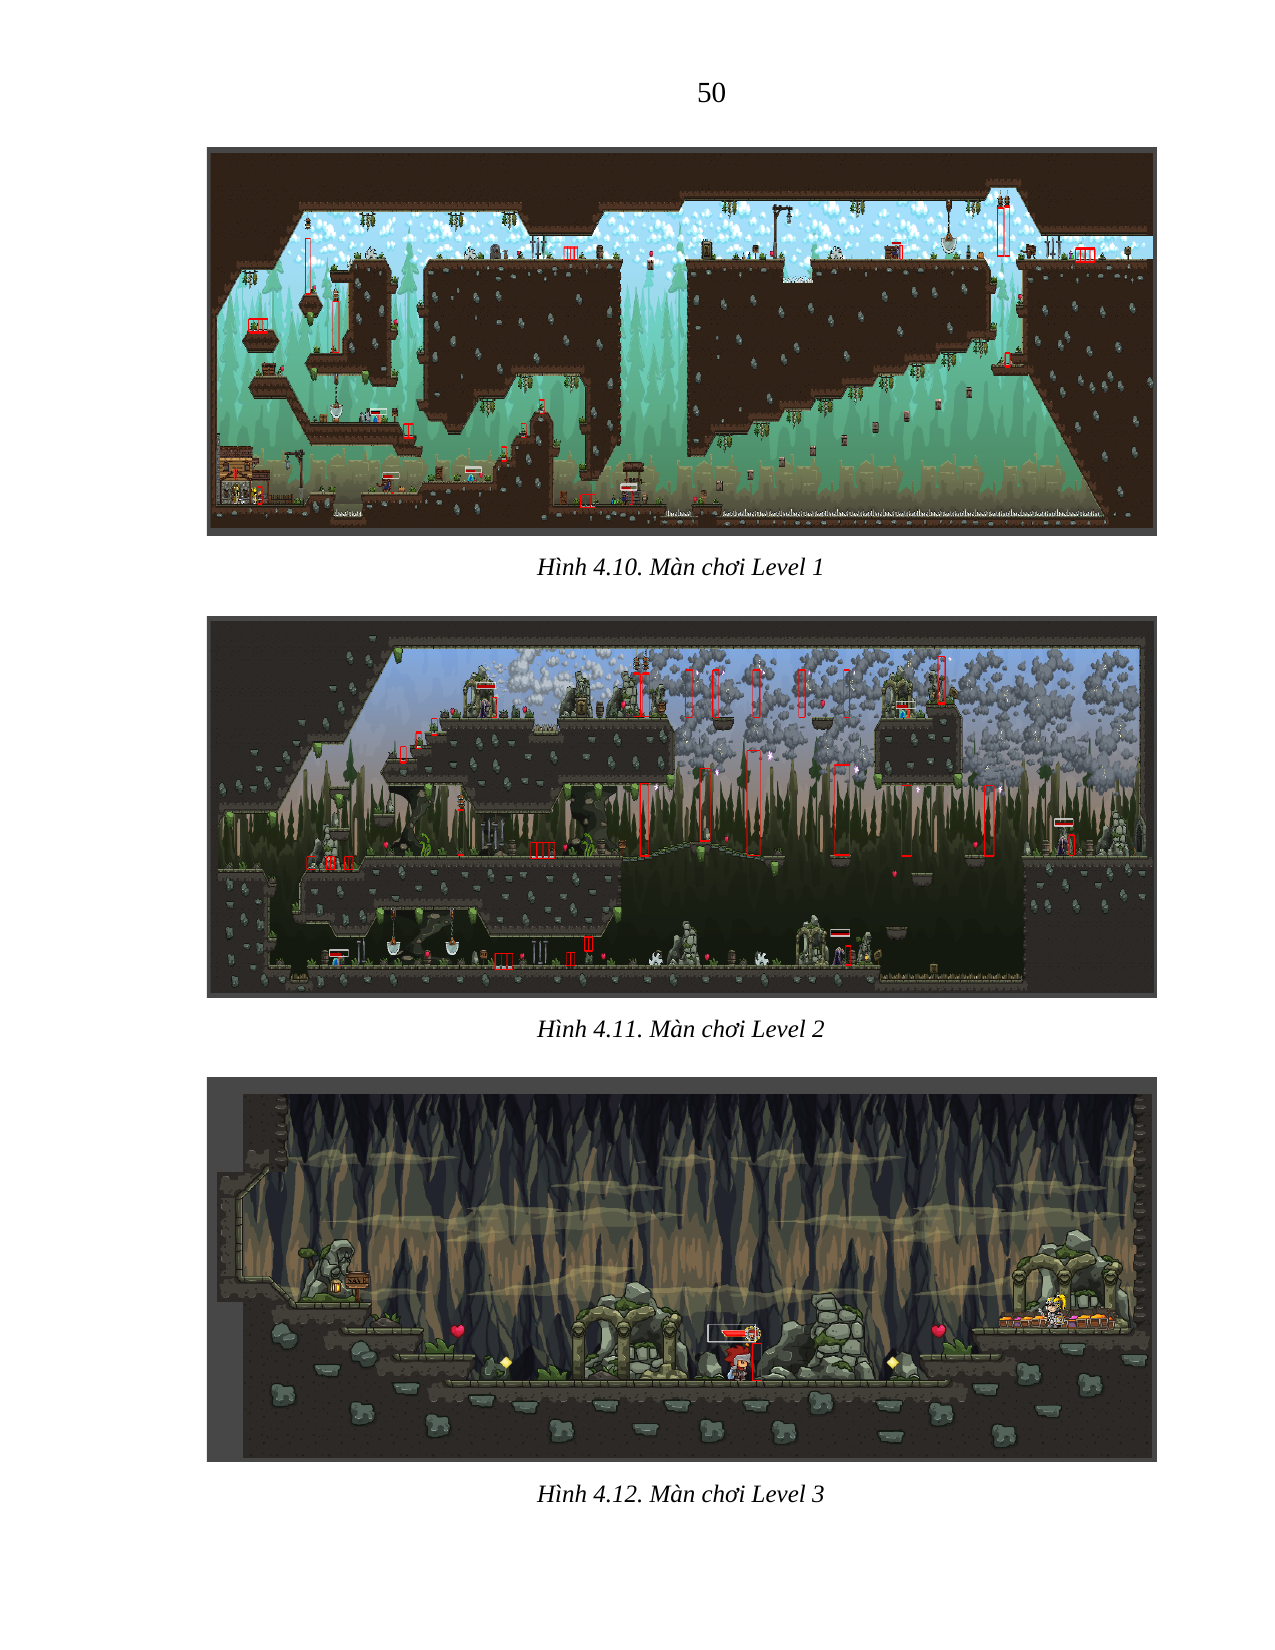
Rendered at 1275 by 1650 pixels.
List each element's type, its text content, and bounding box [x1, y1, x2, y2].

picture [206, 147, 1157, 536]
picture [206, 616, 1157, 998]
text Hình 4.10. Màn chơi Level 1 [207, 552, 1157, 581]
text Hình 4.11. Màn chơi Level 2 [207, 1014, 1157, 1043]
picture [206, 1077, 1157, 1462]
text Hình 4.12. Màn chơi Level 3 [207, 1479, 1157, 1507]
